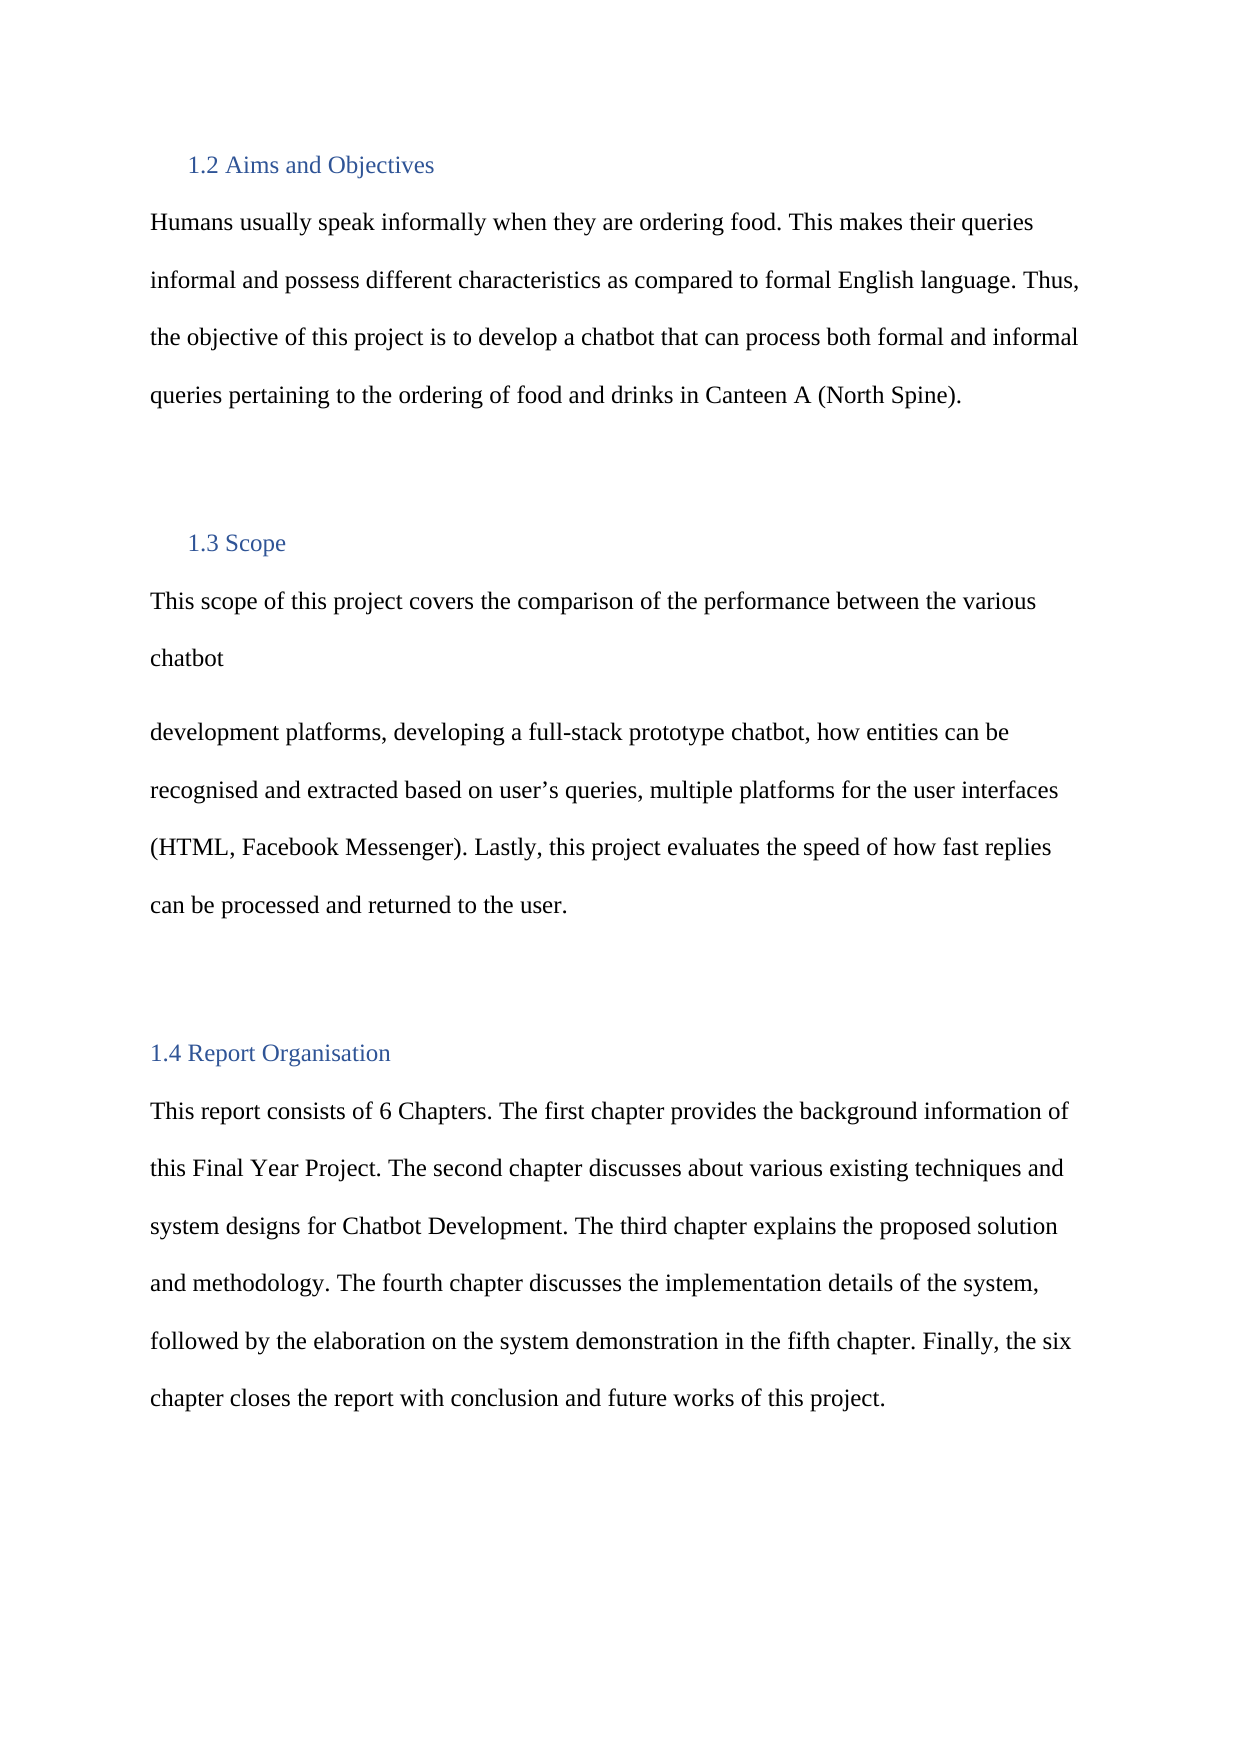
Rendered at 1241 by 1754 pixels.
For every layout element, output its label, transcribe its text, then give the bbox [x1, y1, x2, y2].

subtitle 1.2 Aims and Objectives [150, 150, 1090, 179]
subtitle 1.3 Scope [150, 528, 1090, 557]
text development platforms, developing a full-stack prototype chatbot, how entities can be recognised and extracted based on user’s queries, multiple platforms for the user interfaces (HTML, Facebook Messenger). Lastly, this project evaluates the speed of how fast replies can be processed and returned to the user. [150, 717, 1090, 919]
text This scope of this project covers the comparison of the performance between the various chatbot [150, 586, 1090, 672]
subtitle 1.4 Report Organisation [150, 1038, 1090, 1067]
text This report consists of 6 Chapters. The first chapter provides the background information of this Final Year Project. The second chapter discusses about various existing techniques and system designs for Chatbot Development. The third chapter explains the proposed solution and methodology. The fourth chapter discusses the implementation details of the system, followed by the elaboration on the system demonstration in the fifth chapter. Finally, the six chapter closes the report with conclusion and future works of this project. [150, 1096, 1090, 1412]
text Humans usually speak informally when they are ordering food. This makes their queries informal and possess different characteristics as compared to formal English language. Thus, the objective of this project is to develop a chatbot that can process both formal and informal queries pertaining to the ordering of food and drinks in Canteen A (North Spine). [150, 207, 1090, 409]
